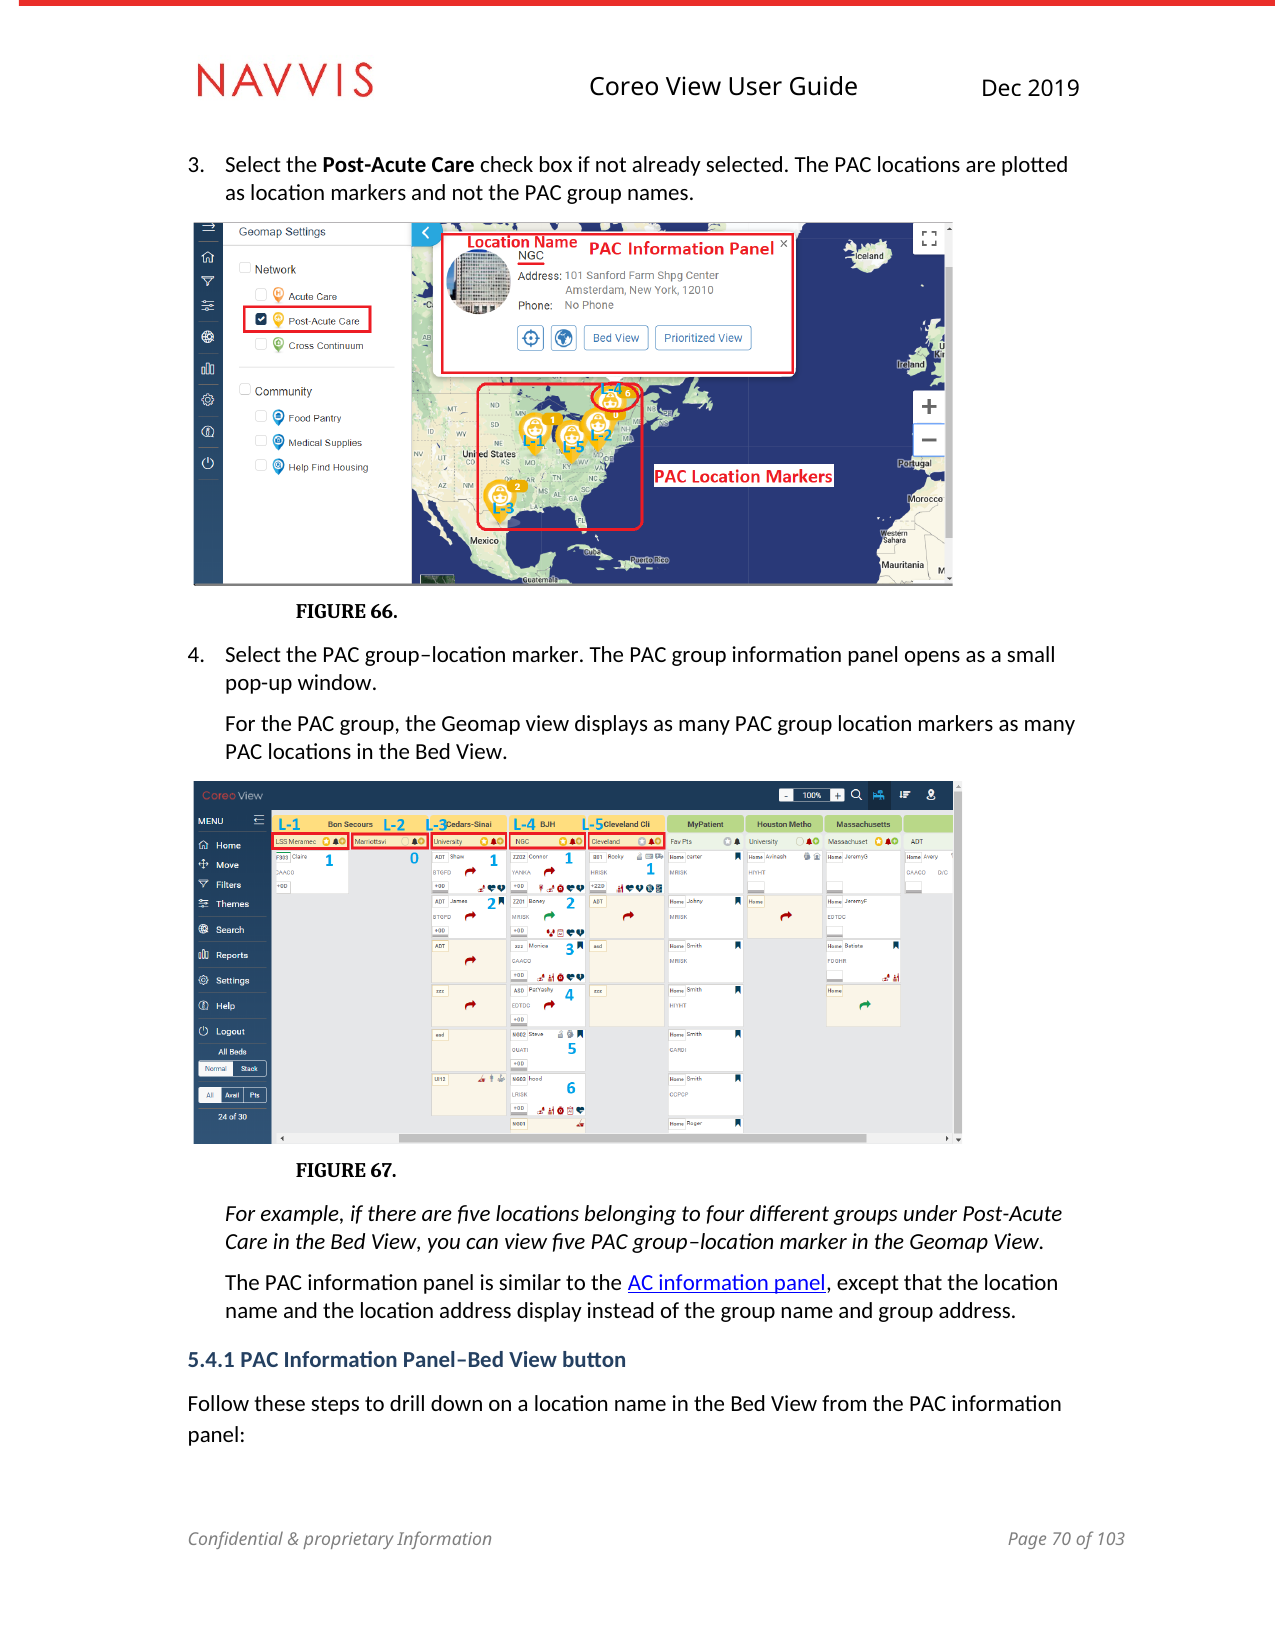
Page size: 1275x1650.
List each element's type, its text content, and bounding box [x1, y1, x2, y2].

text The PAC information panel is similar to the AC information panel, except that the location name and the location address display instead of the group name and group address. [225, 1268, 1087, 1324]
picture [193, 222, 953, 586]
list Select the Post-Acute Care check box if not already selected. The PAC locations are plotted as location markers and not the PAC group names. [187, 150, 1087, 206]
text For example, if there are five locations belonging to four different groups under Post-Acute Care in the Bed View, you can view five PAC group–location marker in the Geomap View. [225, 1199, 1087, 1255]
text Follow these steps to drill down on a location name in the Bed View from the PAC information panel: [187, 1389, 1087, 1448]
picture [187, 55, 383, 104]
list Select the PAC group–location marker. The PAC group information panel opens as a small pop-up window. [187, 640, 1087, 696]
text For the PAC group, the Geomap view displays as many PAC group location markers as many PAC locations in the Bed View. [225, 709, 1087, 765]
picture [193, 781, 963, 1144]
subtitle PAC Information Panel–Bed View button [187, 1345, 1087, 1373]
